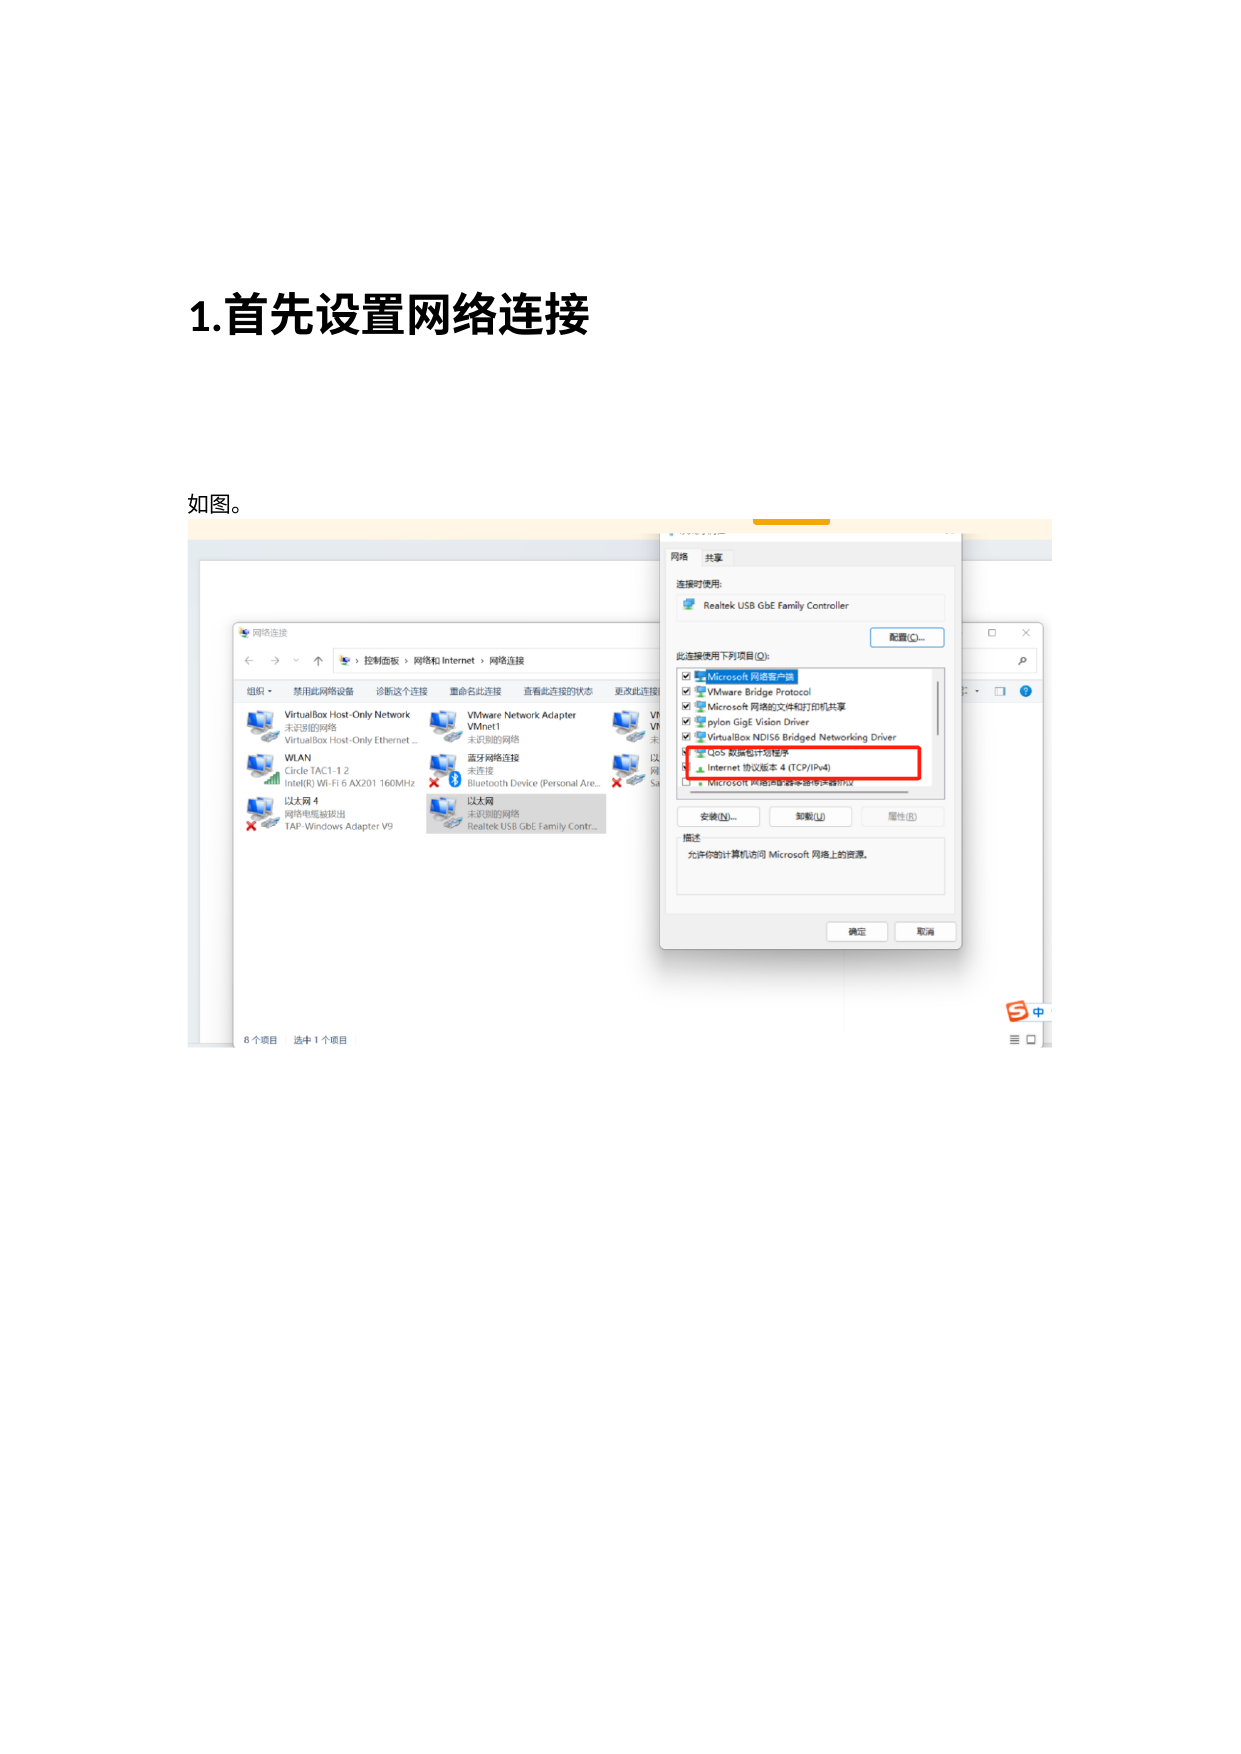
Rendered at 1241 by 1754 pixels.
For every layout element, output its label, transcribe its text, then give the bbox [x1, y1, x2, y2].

picture [187, 519, 1052, 1062]
text 如图。 [187, 487, 1053, 519]
subtitle 1.首先设置网络连接 [187, 262, 1053, 360]
